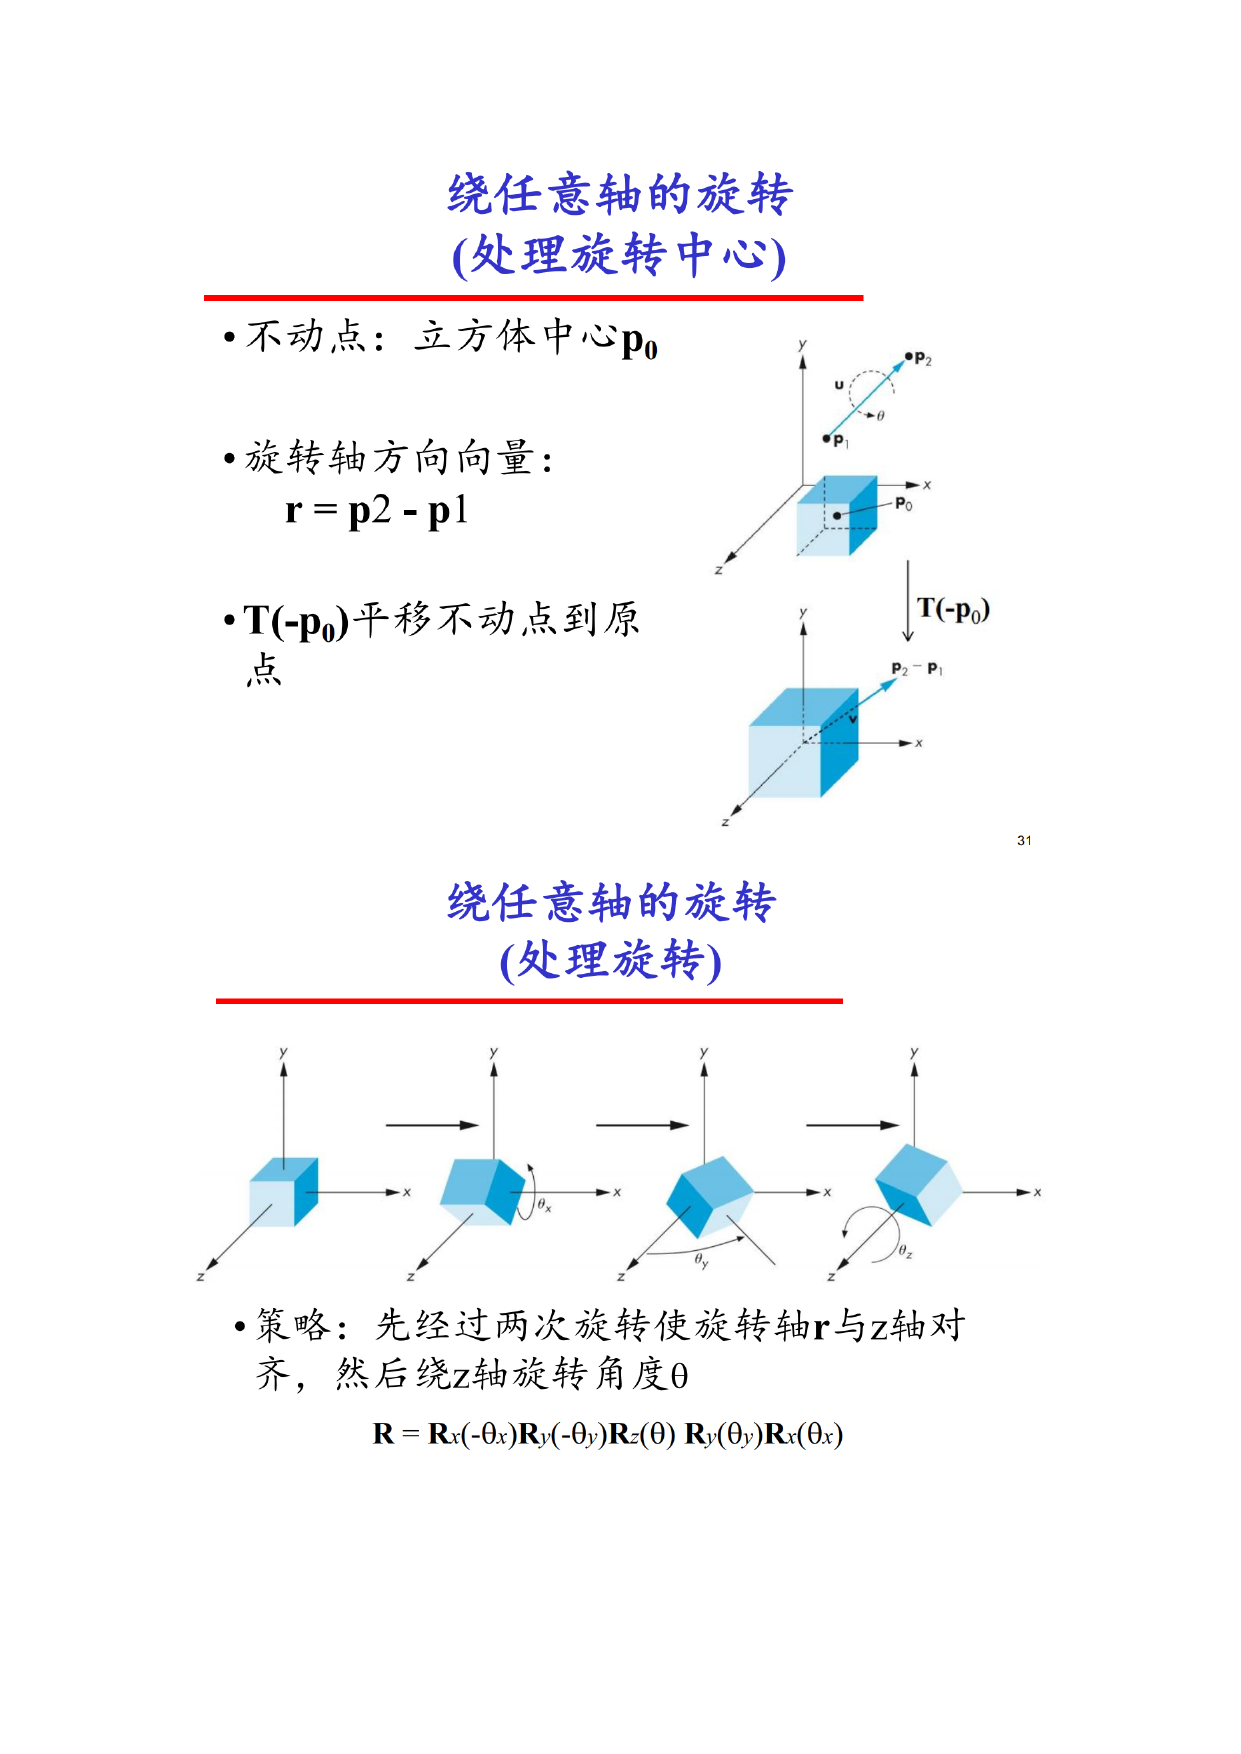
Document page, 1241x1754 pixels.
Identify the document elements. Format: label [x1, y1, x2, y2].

picture [187, 162, 1053, 852]
picture [187, 877, 1053, 1498]
